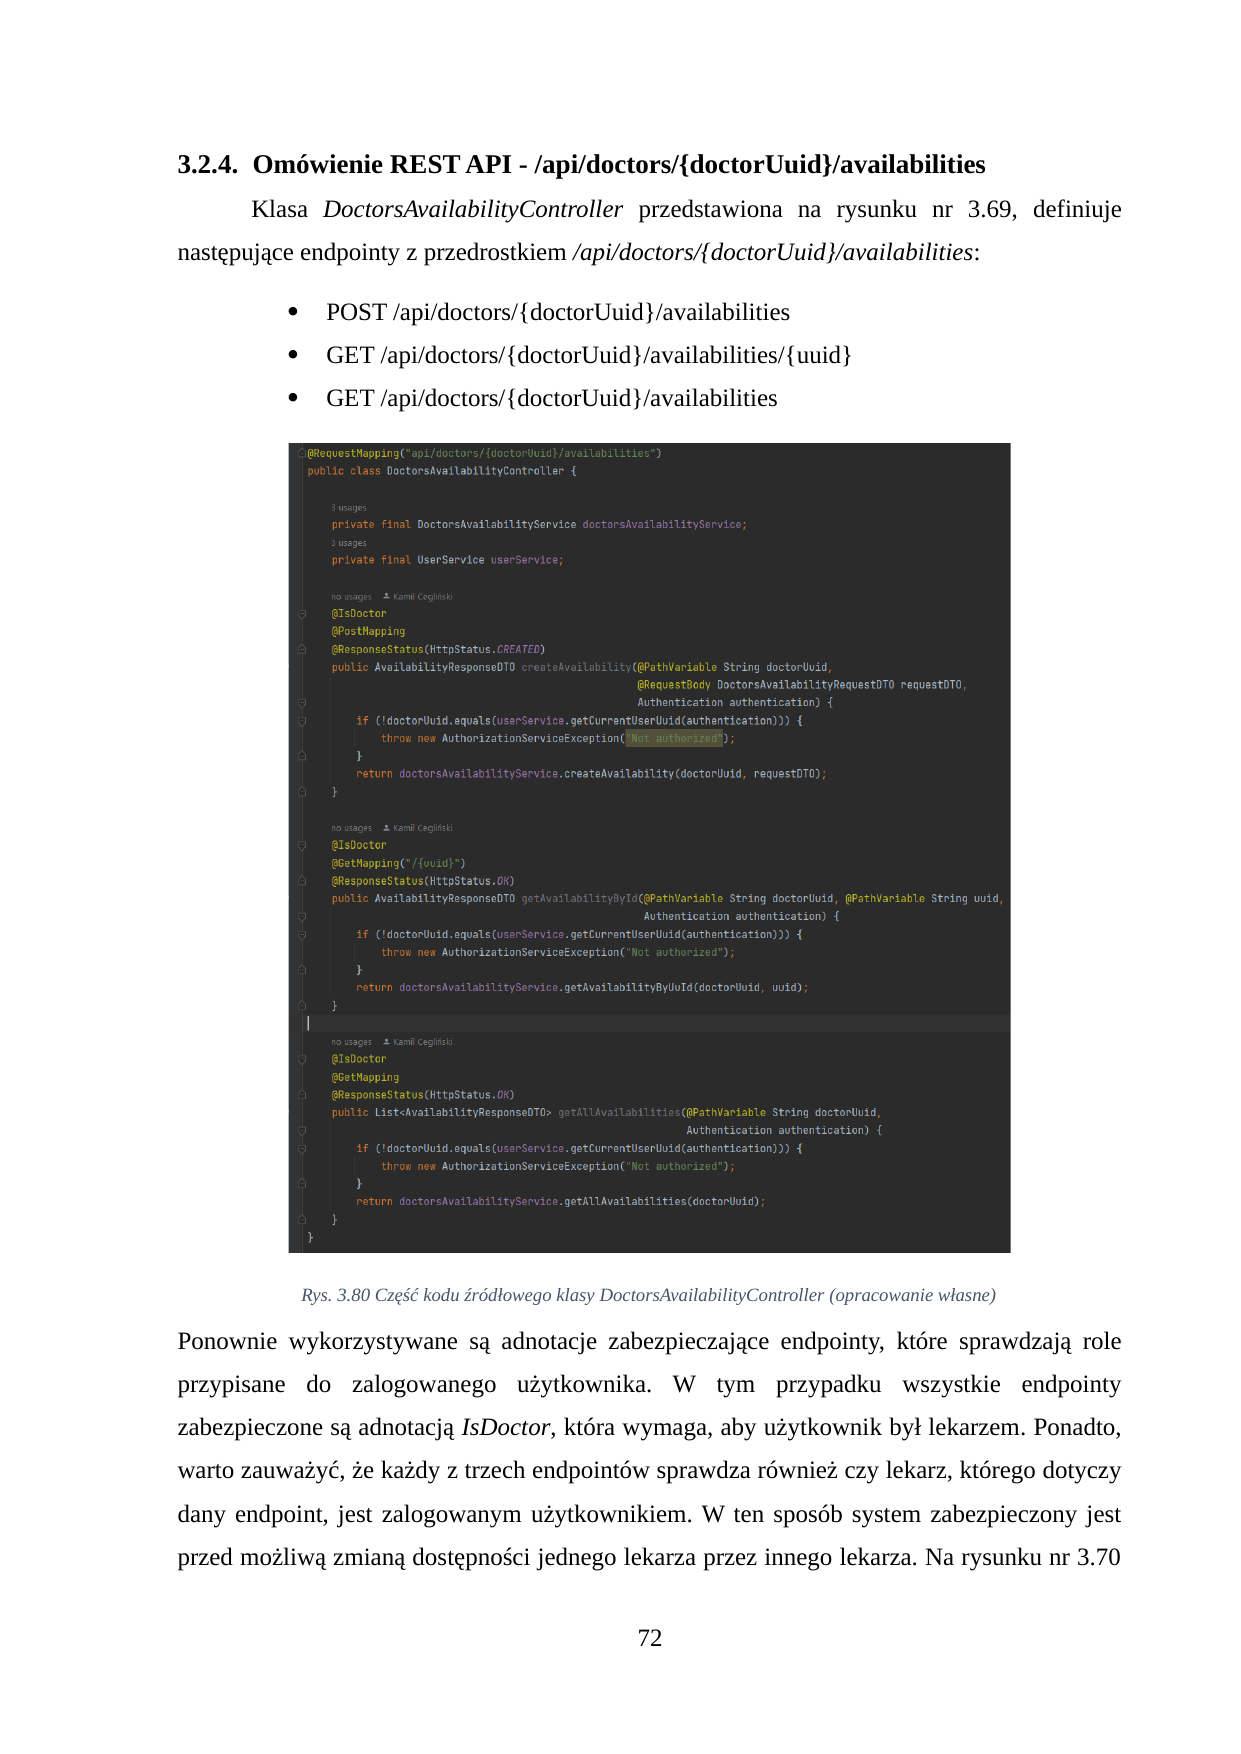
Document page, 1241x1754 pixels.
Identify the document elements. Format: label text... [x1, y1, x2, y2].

list POST /api/doctors/{doctorUuid}/availabilities [288, 297, 1122, 326]
subtitle Omówienie REST API - /api/doctors/{doctorUuid}/availabilities [177, 148, 1122, 179]
picture [288, 443, 1011, 1253]
text Klasa DoctorsAvailabilityController przedstawiona na rysunku nr 3.69, definiuje następujące endpointy z przedrostkiem /api/doctors/{doctorUuid}/availabilities: [177, 194, 1122, 266]
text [177, 1326, 1122, 1571]
list GET /api/doctors/{doctorUuid}/availabilities/{uuid} [288, 340, 1122, 369]
list GET /api/doctors/{doctorUuid}/availabilities [288, 383, 1122, 412]
